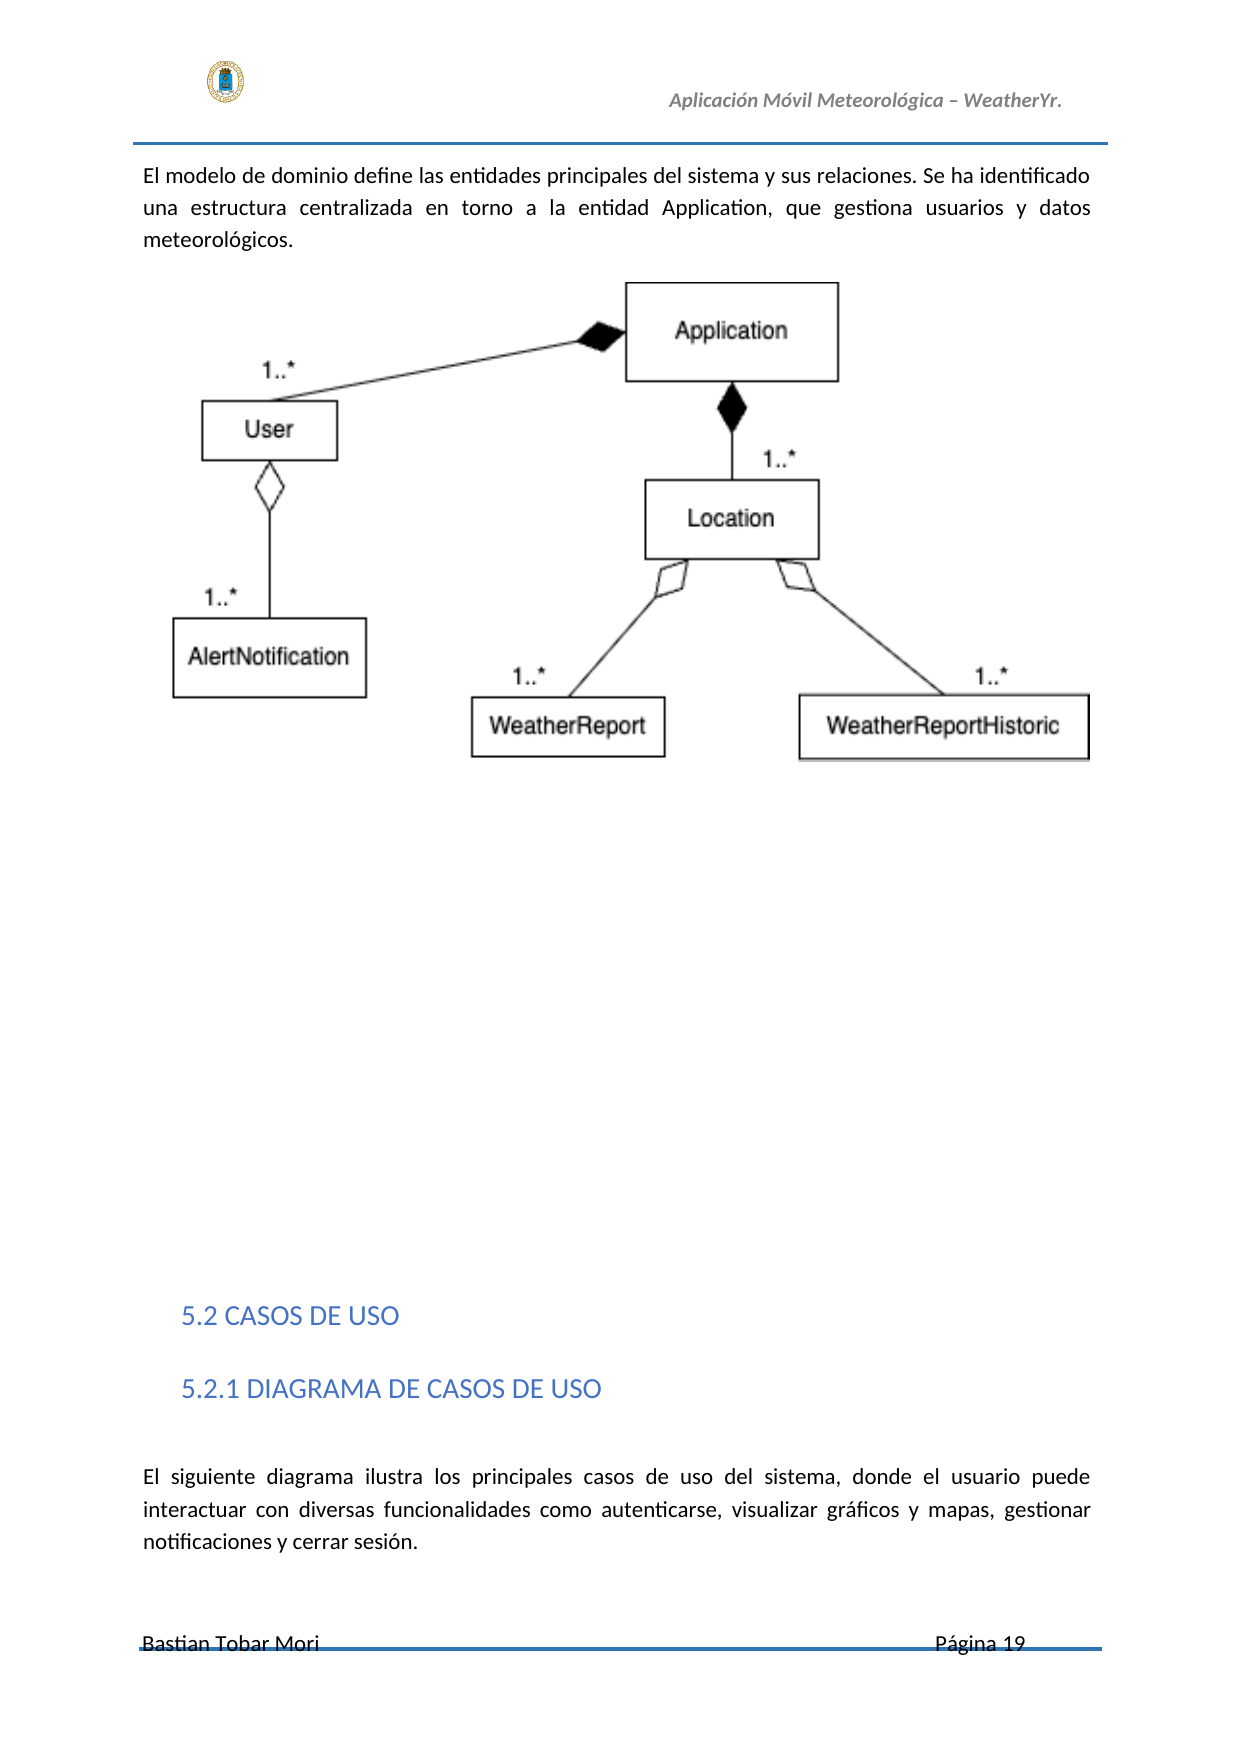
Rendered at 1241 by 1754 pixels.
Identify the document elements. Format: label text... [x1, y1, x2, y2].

text El siguiente diagrama ilustra los principales casos de uso del sistema, donde el usuario puede interactuar con diversas funcionalidades como autenticarse, visualizar gráficos y mapas, gestionar notificaciones y cerrar sesión. [143, 1462, 1093, 1555]
subtitle 5.2 CASOS DE USO [181, 1297, 1093, 1332]
picture [206, 58, 244, 103]
subtitle 5.2.1 DIAGRAMA DE CASOS DE USO [181, 1370, 1093, 1406]
text El modelo de dominio define las entidades principales del sistema y sus relaciones. Se ha identificado una estructura centralizada en torno a la entidad Application, que gestiona usuarios y datos meteorológicos. [143, 161, 1093, 253]
picture [144, 282, 1090, 762]
